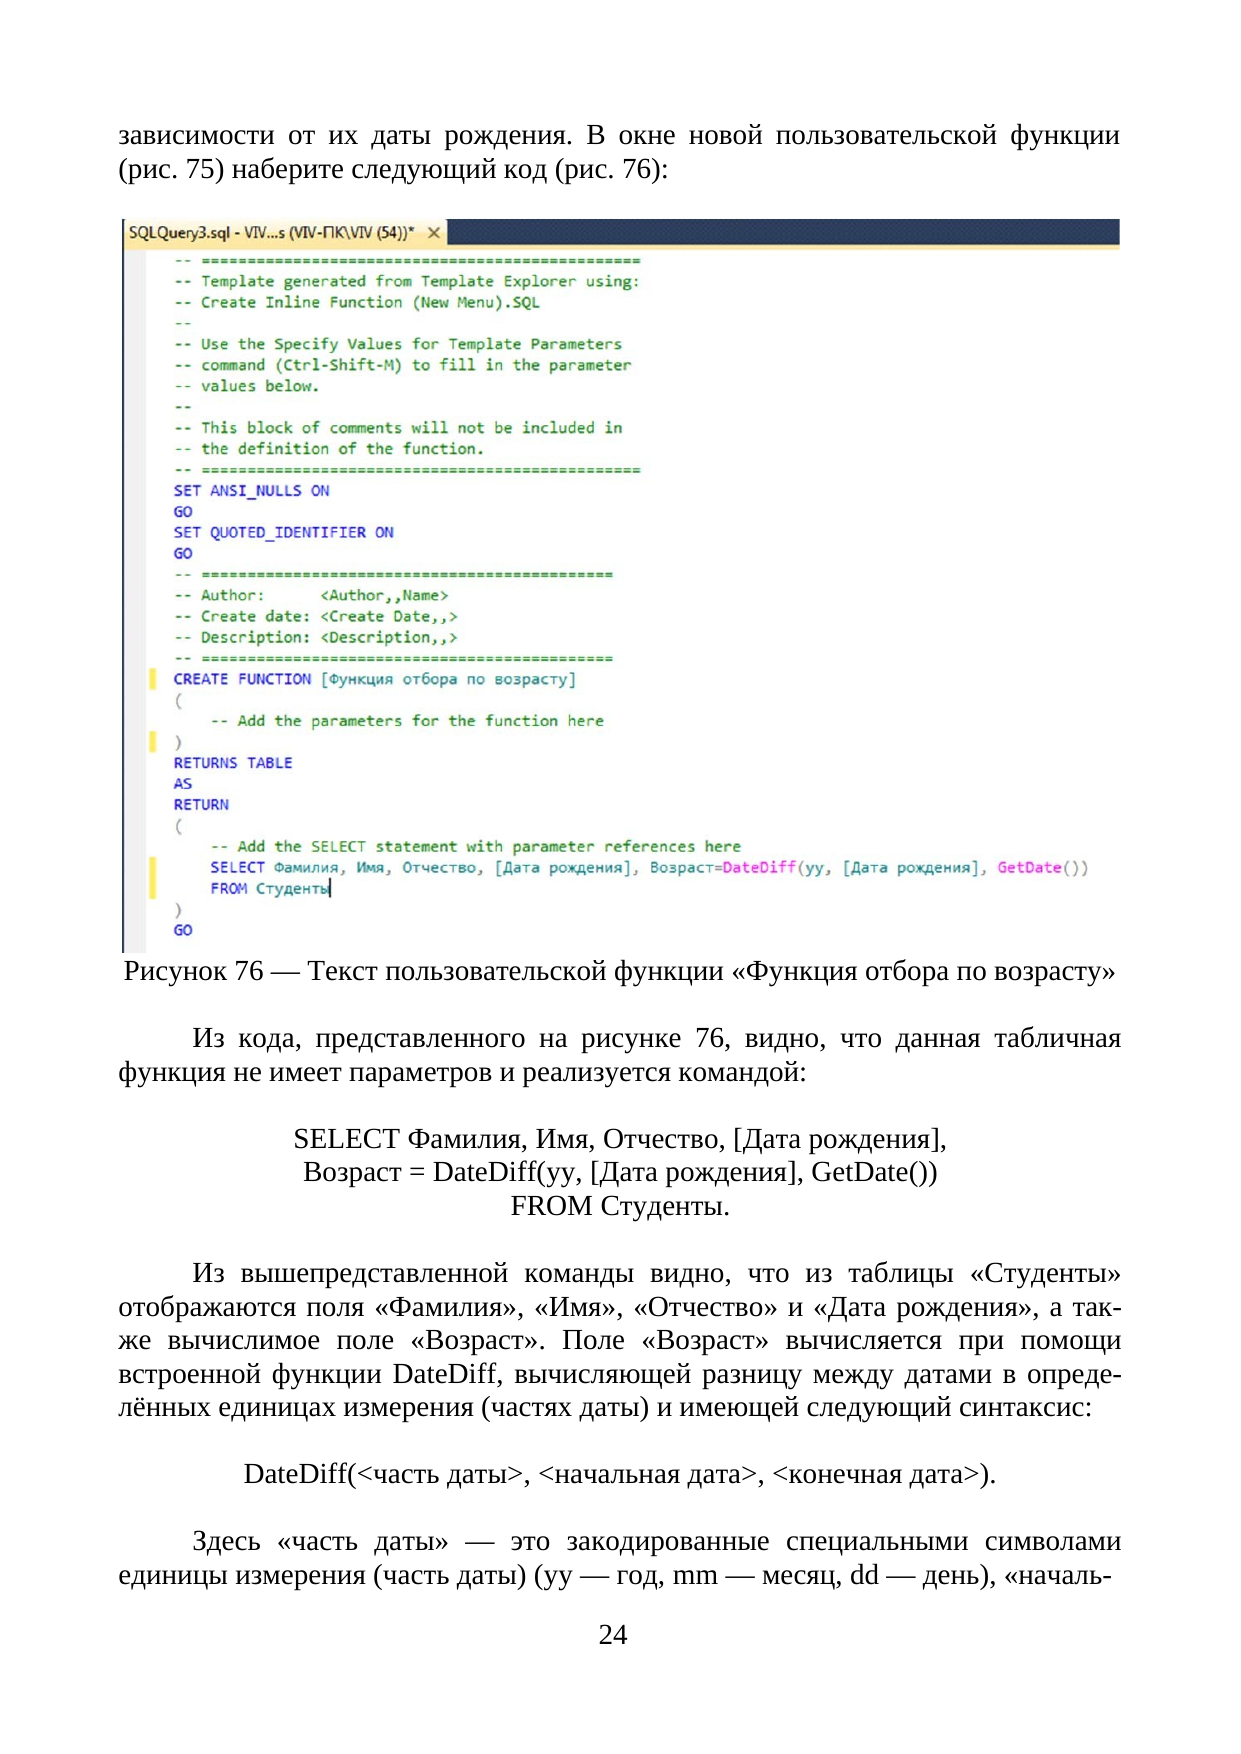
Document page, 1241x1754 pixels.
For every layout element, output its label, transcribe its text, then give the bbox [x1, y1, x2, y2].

text SELECT Фамилия, Имя, Отчество, [Дата рождения], Возраст = DateDiff(yy, [Дата рождения], GetDate()) FROM Студенты. [265, 1121, 975, 1222]
text Из вышепредставленной команды видно, что из таблицы «Студенты» отображаются поля «Фамилия», «Имя», «Отчество» и «Дата рождения», а так- же вычислимое поле «Возраст». Поле «Возраст» вычисляется при помощи встроенной функции DateDiff, вычисляющей разницу между датами в опреде- лённых единицах измерения (частях даты) и имеющей следующий синтаксис: [118, 1255, 1122, 1423]
text зависимости от их даты рождения. В окне новой пользовательской функции [118, 118, 1184, 151]
text Из кода, представленного на рисунке 76, видно, что данная табличная функция не имеет параметров и реализуется командой: [118, 1020, 1122, 1087]
text (рис. 75) наберите следующий код (рис. 76): [118, 151, 1184, 185]
text Здесь «часть даты» — это закодированные специальными символами единицы измерения (часть даты) (уу — год, mm — месяц, dd — день), «началь- [118, 1523, 1122, 1591]
text DateDiff(<часть даты>, <начальная дата>, <конечная дата>). [243, 1456, 1184, 1490]
picture [120, 217, 1120, 953]
